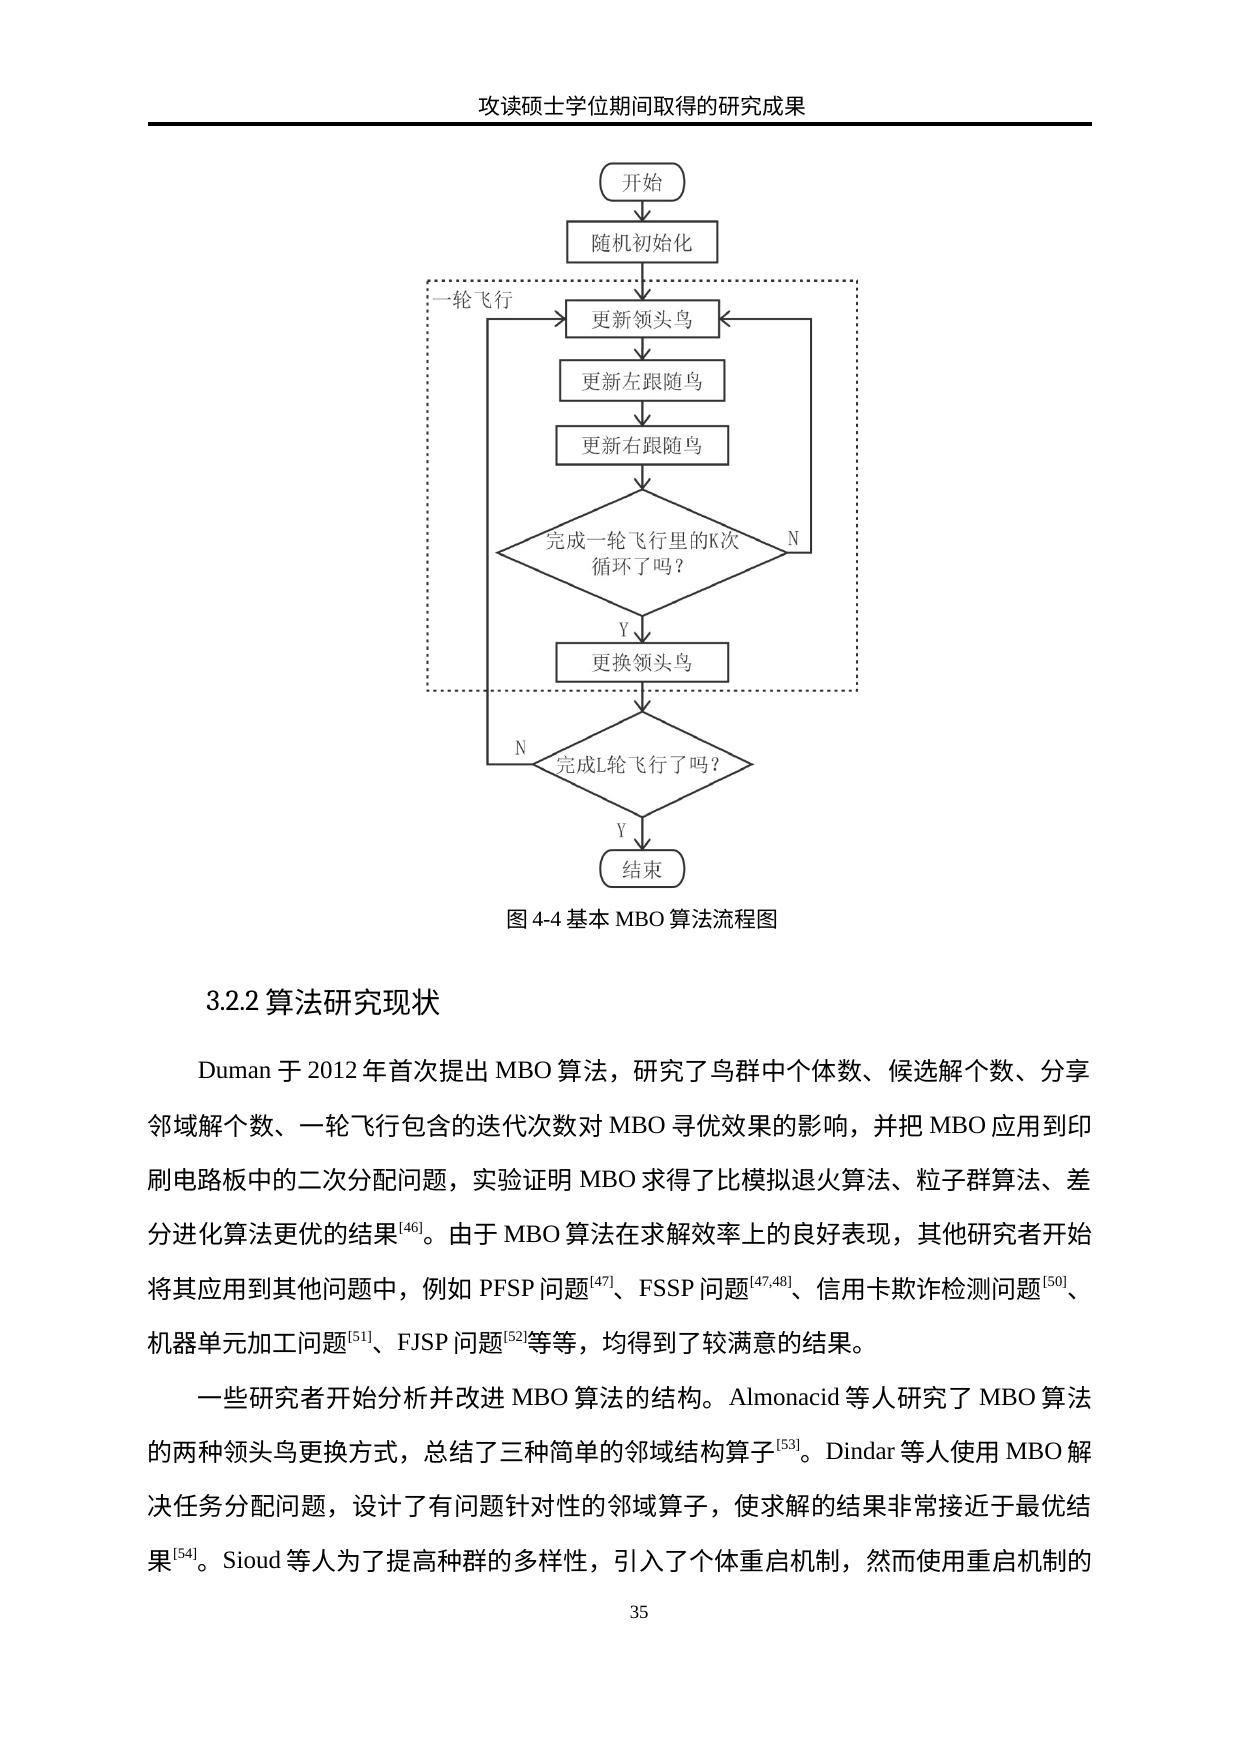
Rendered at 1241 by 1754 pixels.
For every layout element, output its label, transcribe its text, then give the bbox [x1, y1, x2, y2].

text 图4-4 基本MBO算法流程图 [148, 902, 1092, 934]
subtitle 3.2.2 算法研究现状 [148, 967, 1092, 1035]
picture [424, 161, 860, 890]
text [148, 1378, 1092, 1577]
text Duman于2012年首次提出MBO算法，研究了鸟群中个体数、候选解个数、分享邻域解个数、一轮飞行包含的迭代次数对MBO寻优效果的影响，并把MBO应用到印刷电路板中的二次分配问题，实验证明MBO求得了比模拟退火算法、粒子群算法、差分进化算法更优的结果[46]。由于MBO算法在求解效率上的良好表现，其他研究者开始将其应用到其他问题中，例如PFSP问题[47]、FSSP问题[47,48]、信用卡欺诈检测问题[50]、机器单元加工问题[51]、FJSP问题[52]等等，均得到了较满意的结果。 [148, 1052, 1092, 1360]
